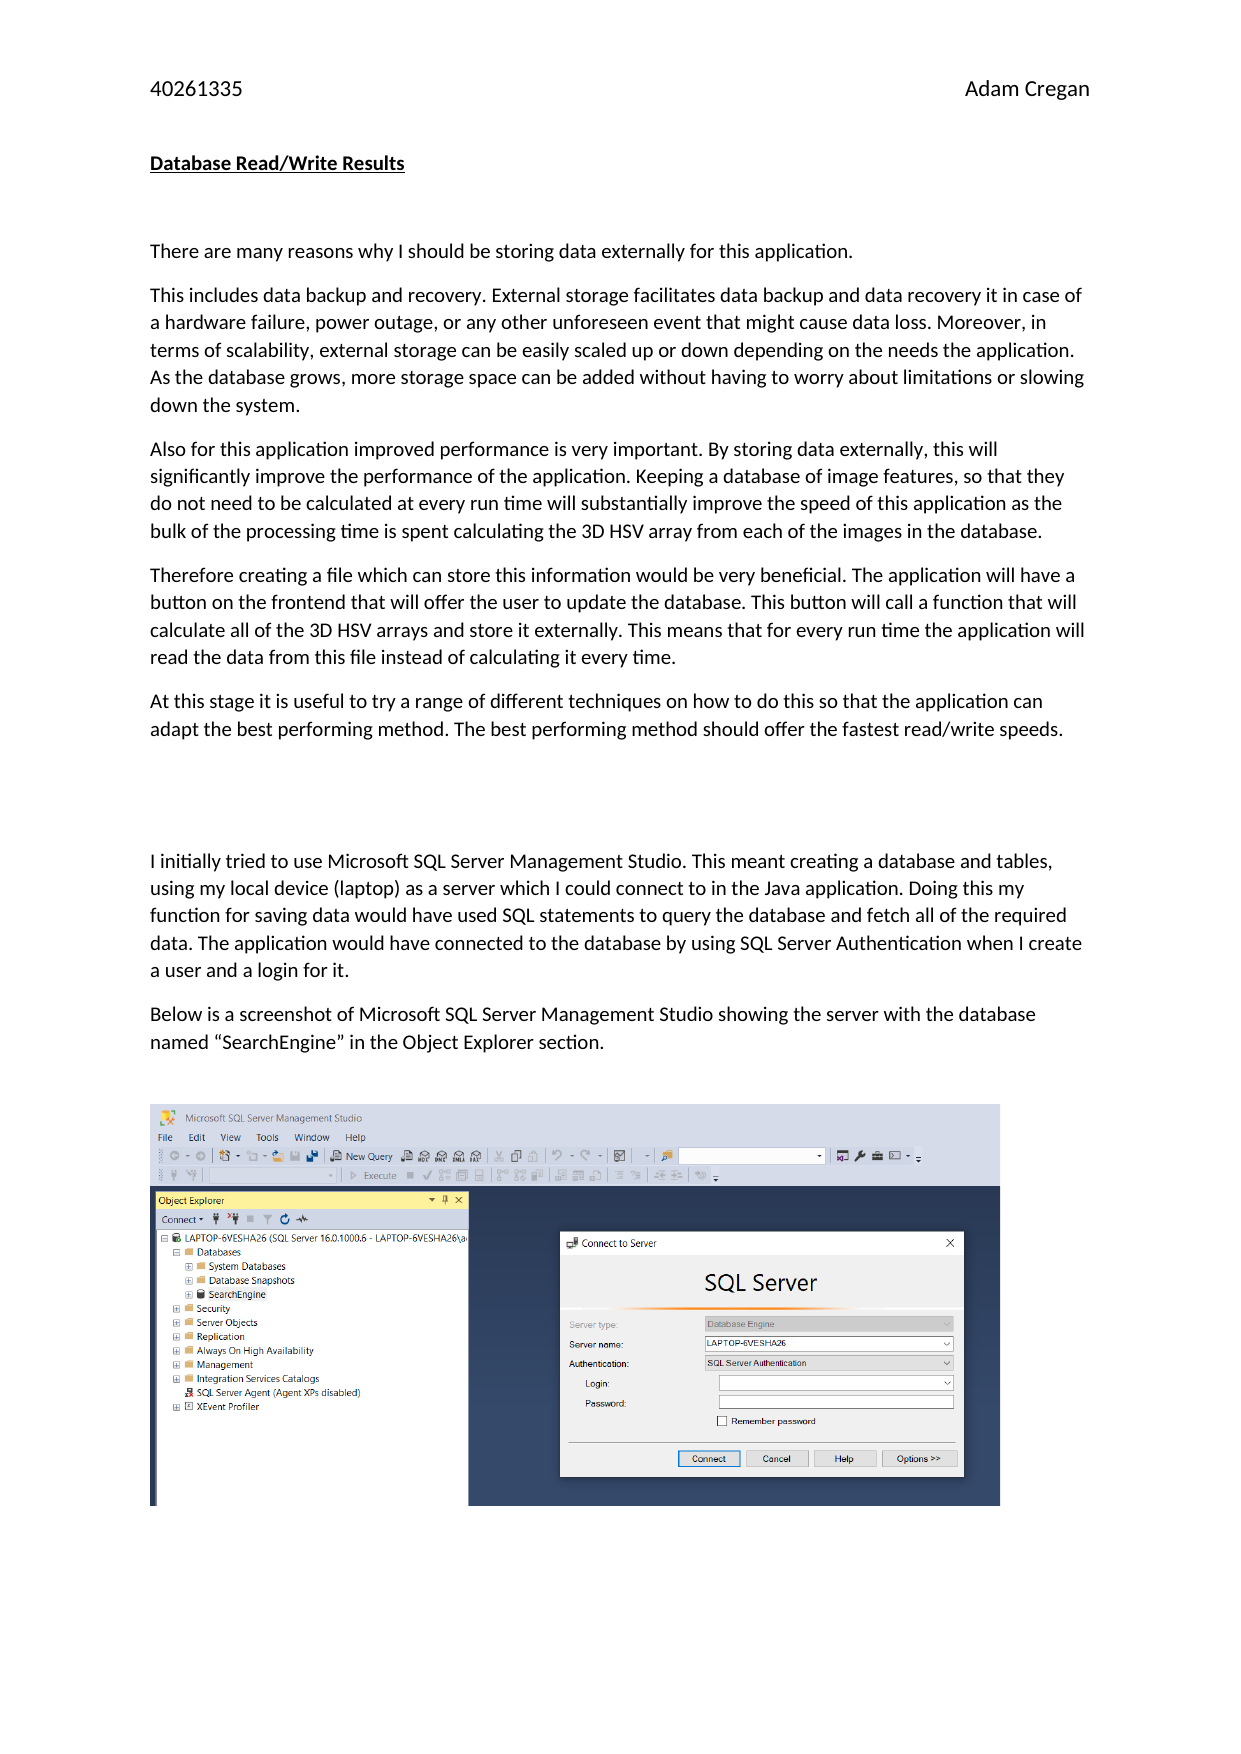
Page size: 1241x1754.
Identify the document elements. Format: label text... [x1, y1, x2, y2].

text There are many reasons why I should be storing data externally for this application. [150, 238, 1090, 263]
text I initially tried to use Microsoft SQL Server Management Studio. This meant creating a database and tables, using my local device (laptop) as a server which I could connect to in the Java application. Doing this my function for saving data would have used SQL statements to query the database and fetch all of the required data. The application would have connected to the database by using SQL Server Authentication when I create a user and a login for it. [150, 848, 1090, 983]
text Therefore creating a file which can store this information would be very beneficial. The application will have a button on the frontend that will offer the user to update the database. This button will call a function that will calculate all of the 3D HSV arrays and store it externally. This means that for every run time the application will read the data from this file instead of calculating it every time. [150, 562, 1090, 670]
text This includes data backup and recovery. External storage facilitates data backup and data recovery it in case of a hardware failure, power outage, or any other unforeseen event that might cause data loss. Moreover, in terms of scalability, external storage can be easily scaled up or down depending on the needs the application. As the database grows, more storage space can be added without having to worry about limitations or slowing down the system. [150, 282, 1090, 417]
picture [150, 1104, 1001, 1506]
text Database Read/Write Results [150, 150, 1090, 175]
text Below is a screenshot of Microsoft SQL Server Management Studio showing the server with the database named “SearchEngine” in the Object Explorer section. [150, 1002, 1090, 1054]
text Also for this application improved performance is very important. By storing data externally, this will significantly improve the performance of the application. Keeping a database of image features, so that they do not need to be calculated at every run time will substantially improve the speed of this application as the bulk of the processing time is spent calculating the 3D HSV array from each of the images in the database. [150, 436, 1090, 543]
text At this stage it is useful to try a range of different techniques on how to do this so that the application can adapt the best performing method. The best performing method should offer the fastest read/write speeds. [150, 688, 1090, 741]
